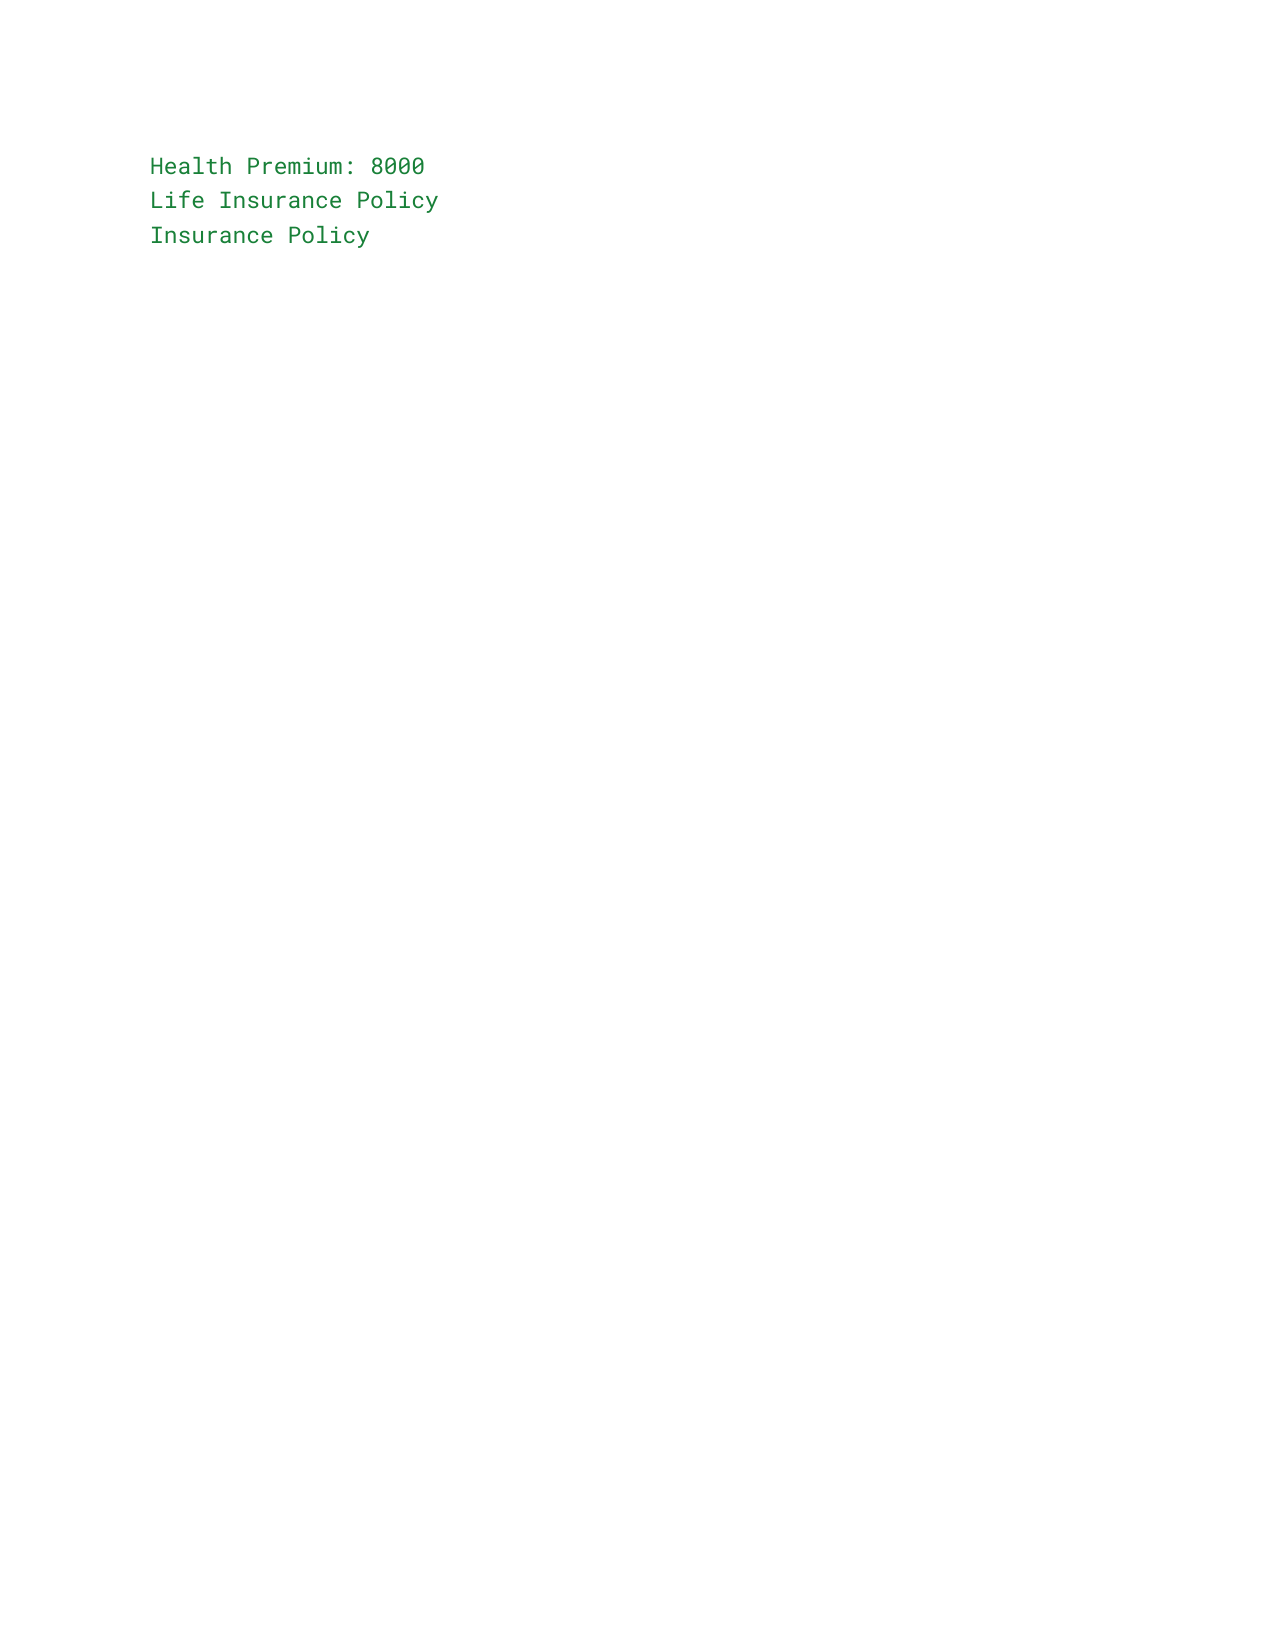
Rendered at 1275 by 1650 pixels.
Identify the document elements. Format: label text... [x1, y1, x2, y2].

text Insurance Policy [150, 219, 1125, 249]
text Health Premium: 8000 [150, 150, 1125, 180]
text Life Insurance Policy [150, 185, 1125, 215]
